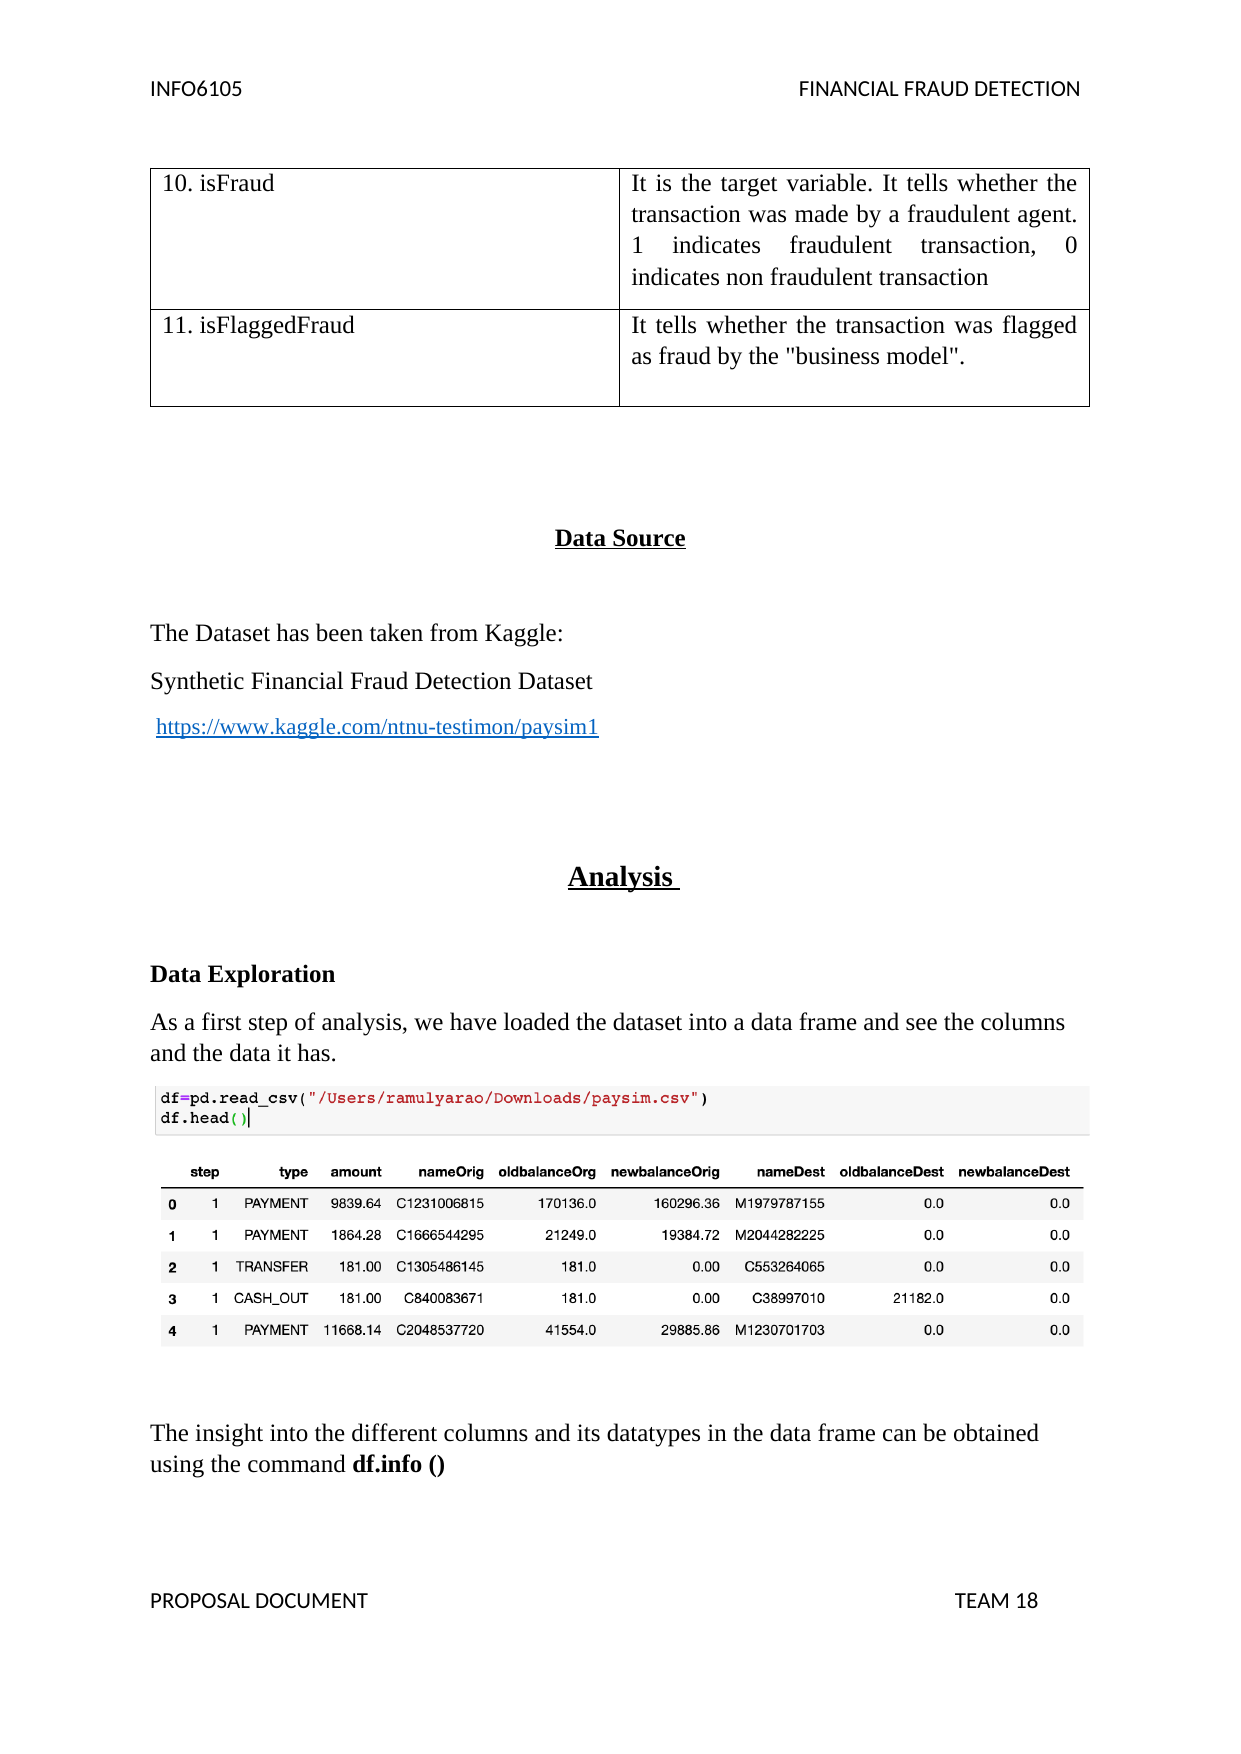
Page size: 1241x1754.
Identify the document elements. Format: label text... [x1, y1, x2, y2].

text As a first step of analysis, we have loaded the dataset into a data frame and see the columns and the data it has. [150, 1007, 1090, 1067]
text Analysis [150, 859, 1090, 893]
text The insight into the different columns and its datatypes in the data frame can be obtained using the command df.info () [150, 1418, 1090, 1478]
table_cell It is the target variable. It tells whether the transaction was made by a fraudulent agent. 1 indicates fraudulent transaction, 0 indicates non fraudulent transaction [620, 169, 1089, 309]
text Data Source [150, 523, 1090, 551]
text Data Exploration [150, 959, 1090, 988]
table_cell 11. isFlaggedFraud [151, 310, 619, 406]
table_cell 10. isFraud [151, 169, 619, 309]
text Synthetic Financial Fraud Detection Dataset [150, 666, 1090, 694]
picture [150, 1086, 1090, 1352]
table_cell It tells whether the transaction was flagged as fraud by the "business model". [620, 310, 1089, 406]
text The Dataset has been taken from Kaggle: [150, 618, 1090, 647]
text https://www.kaggle.com/ntnu-testimon/paysim1 [150, 713, 1090, 740]
